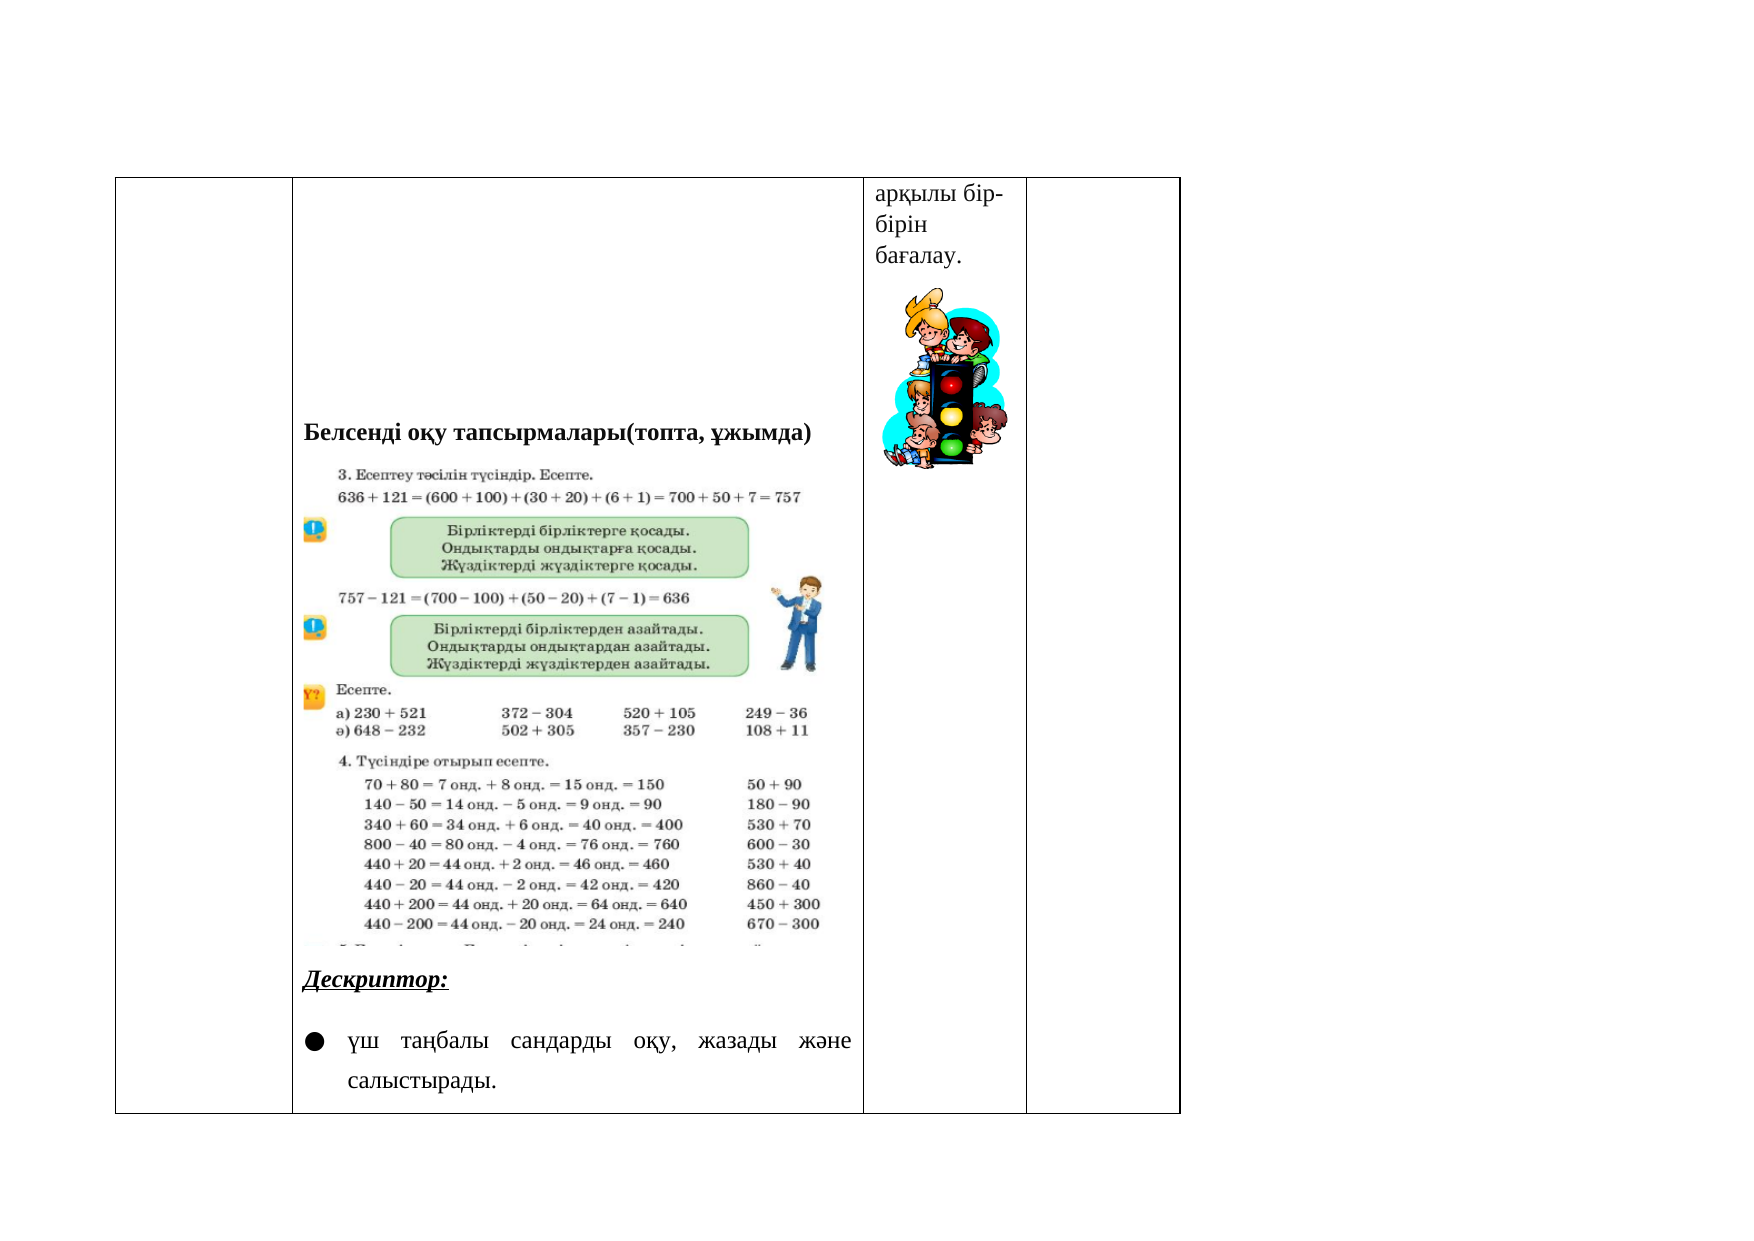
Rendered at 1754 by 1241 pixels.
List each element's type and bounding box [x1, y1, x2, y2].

table_cell [1027, 178, 1179, 1113]
picture [882, 288, 1008, 469]
table_cell [116, 178, 292, 1113]
table_cell [293, 178, 863, 1113]
picture [303, 464, 859, 946]
table_cell [864, 178, 1026, 1113]
